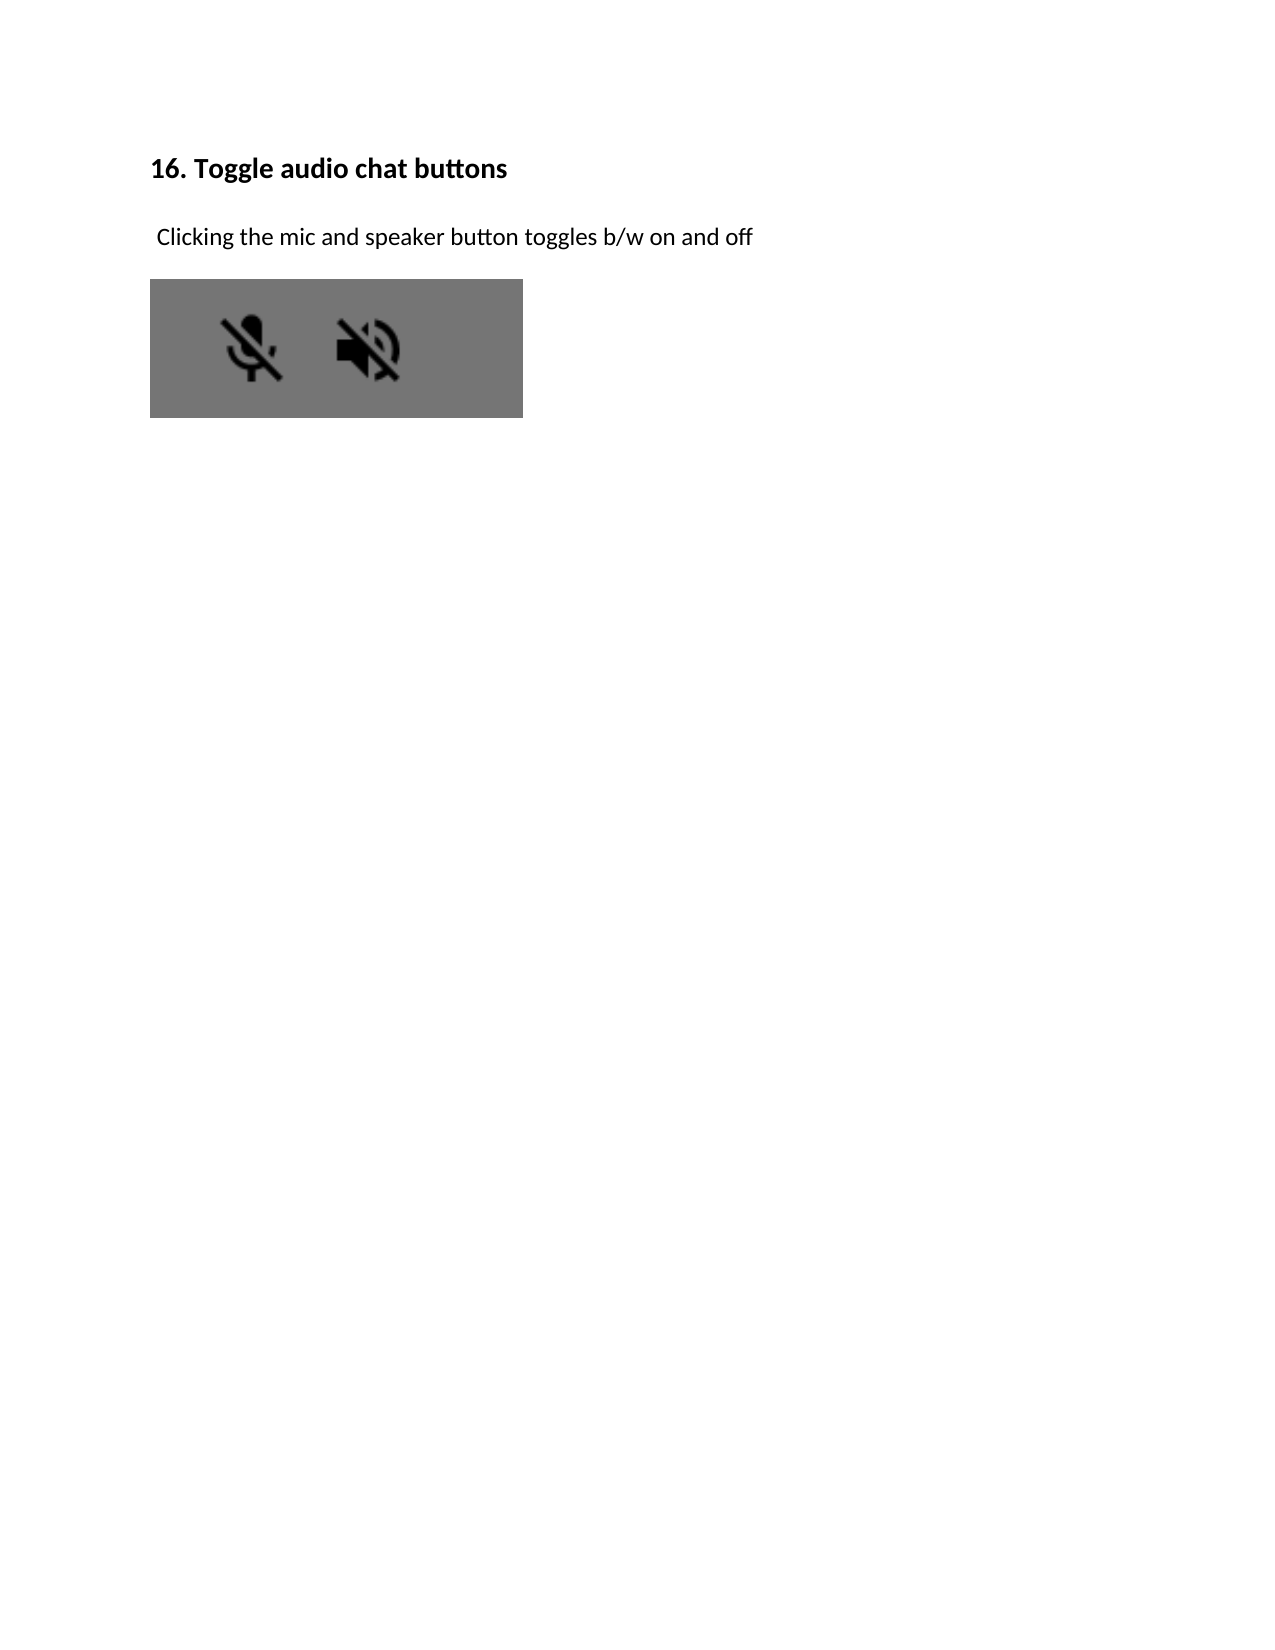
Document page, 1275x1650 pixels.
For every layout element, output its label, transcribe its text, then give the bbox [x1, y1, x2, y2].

text Clicking the mic and speaker button toggles b/w on and off [150, 221, 1125, 252]
picture [150, 279, 523, 418]
text 16. Toggle audio chat buttons [150, 150, 1125, 186]
